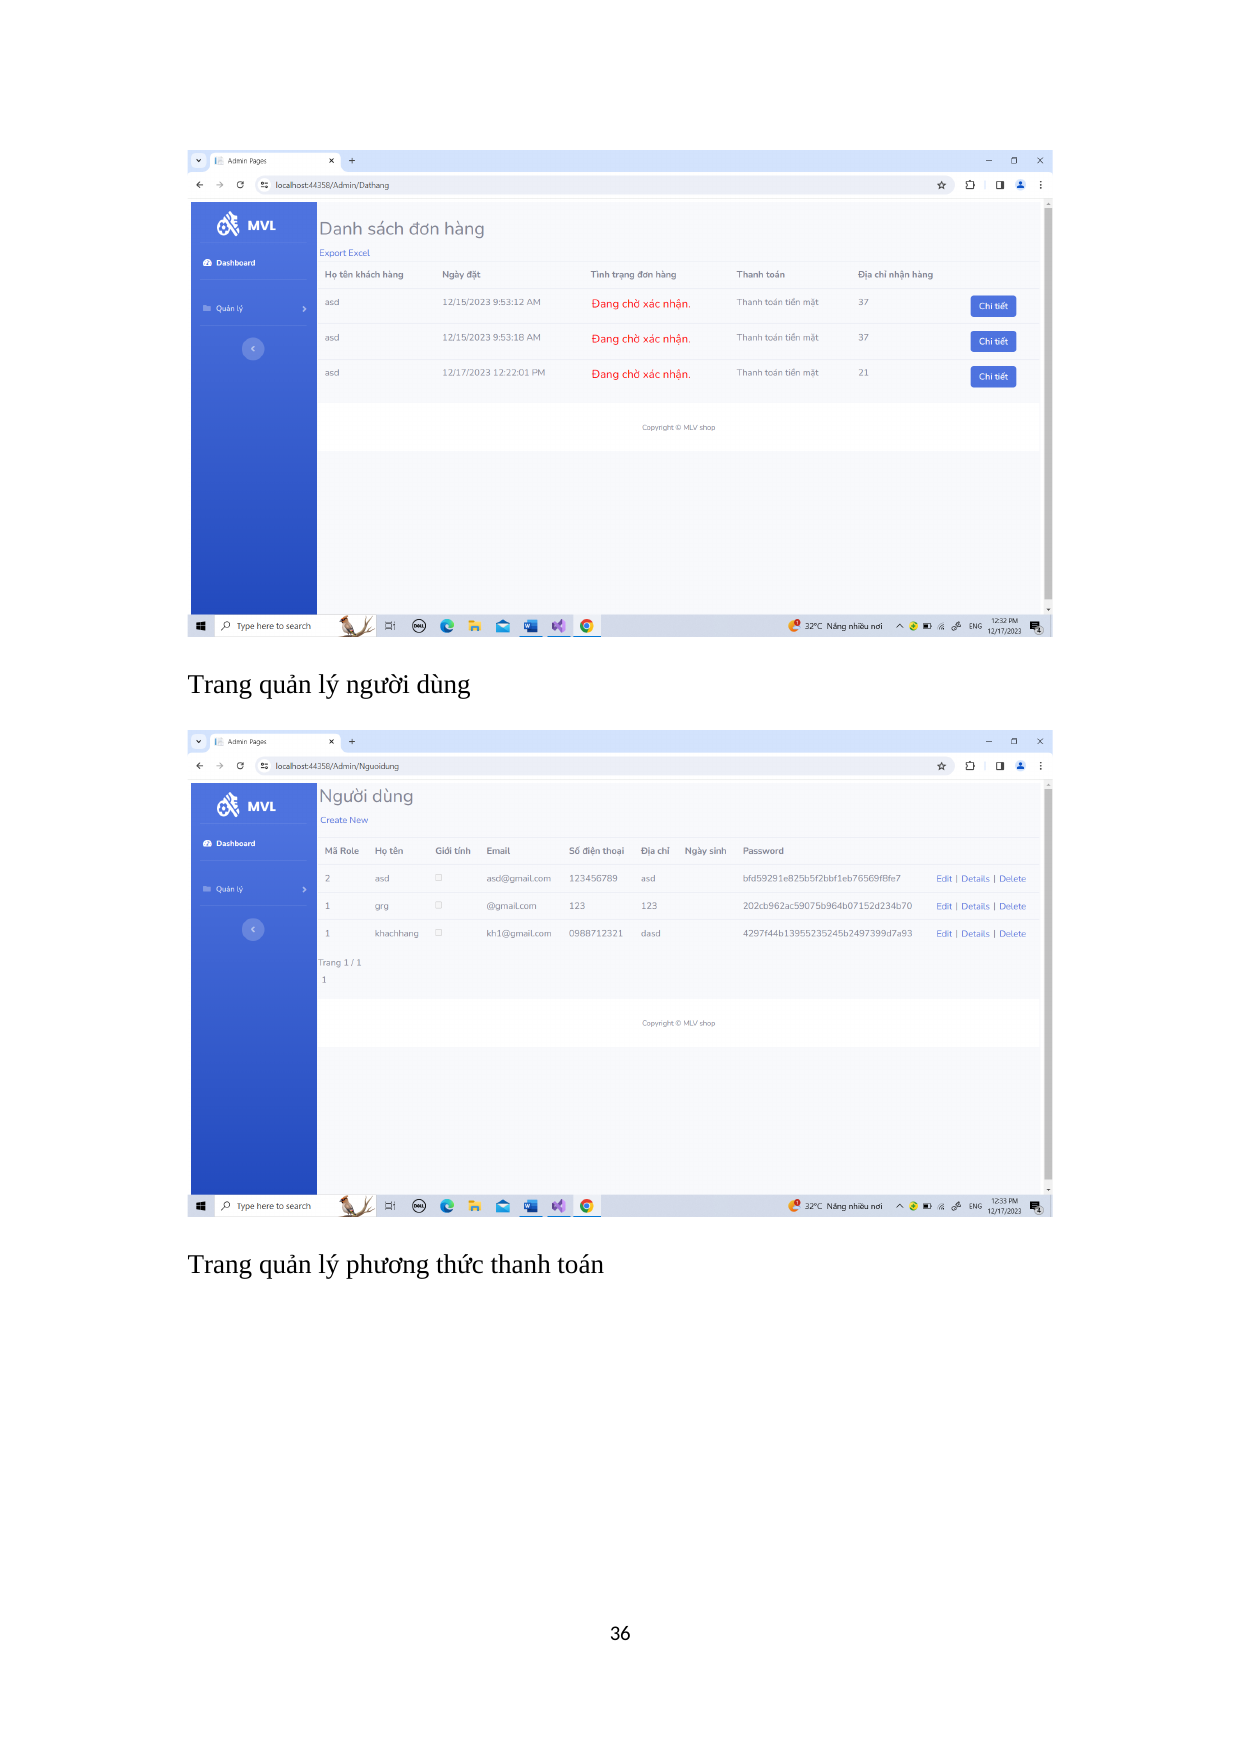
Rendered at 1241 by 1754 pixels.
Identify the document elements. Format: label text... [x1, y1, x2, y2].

picture [187, 730, 1053, 1217]
picture [187, 150, 1053, 637]
text Trang quản lý phương thức thanh toán [187, 1248, 1053, 1279]
text Trang quản lý người dùng [187, 668, 1053, 699]
